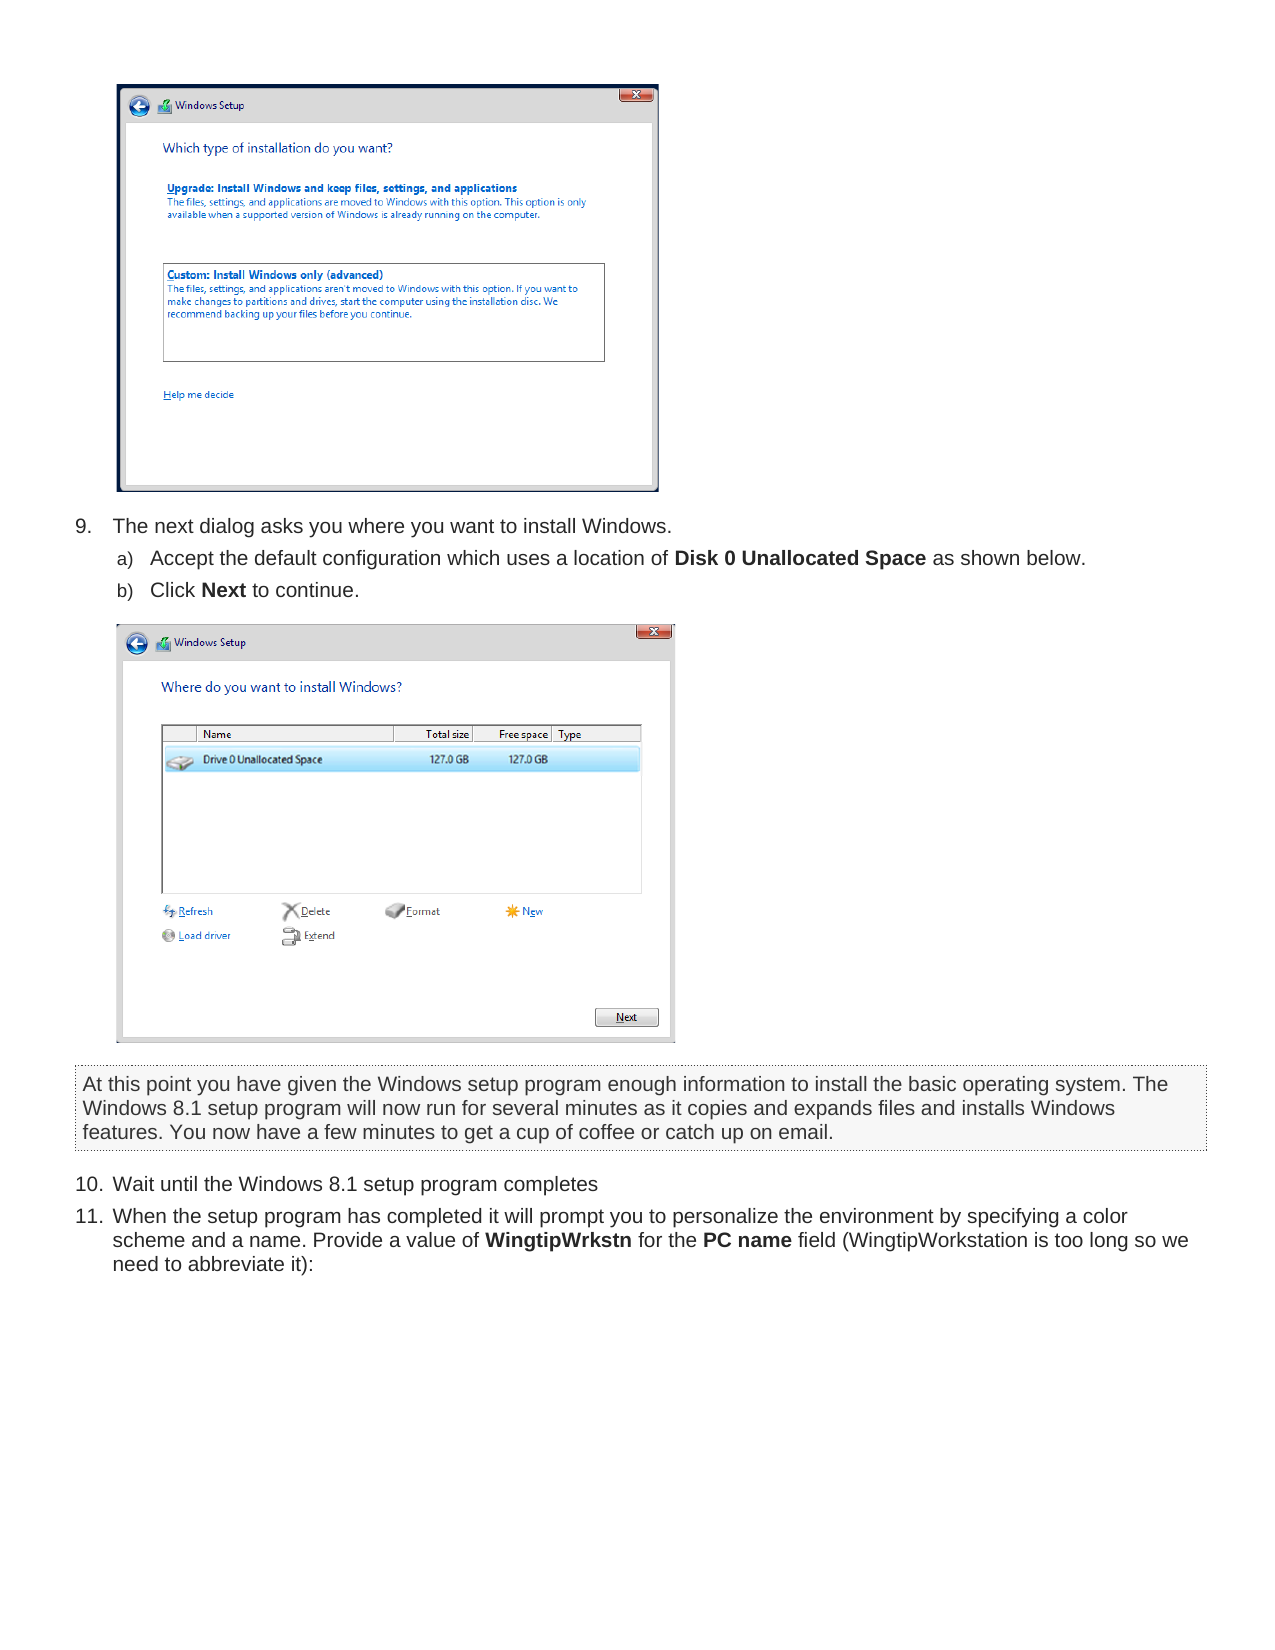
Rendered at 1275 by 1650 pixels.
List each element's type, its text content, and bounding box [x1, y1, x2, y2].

text Click Next to continue. [117, 578, 1200, 602]
picture [116, 84, 659, 492]
text At this point you have given the Windows setup program enough information to install the basic operating system. The Windows 8.1 setup program will now run for several minutes as it copies and expands files and installs Windows features. You now have a few minutes to get a cup of coffee or catch up on email. [75, 1065, 1207, 1151]
text Accept the default configuration which uses a location of Disk 0 Unallocated Space as shown below. [117, 546, 1200, 570]
text When the setup program has completed it will prompt you to personalize the environment by specifying a color scheme and a name. Provide a value of WingtipWrkstn for the PC name field (WingtipWorkstation is too long so we need to abbreviate it): [75, 1204, 1200, 1276]
text The next dialog asks you where you want to install Windows. [75, 514, 1200, 538]
picture [116, 624, 676, 1043]
text Wait until the Windows 8.1 setup program completes [75, 1172, 1200, 1196]
